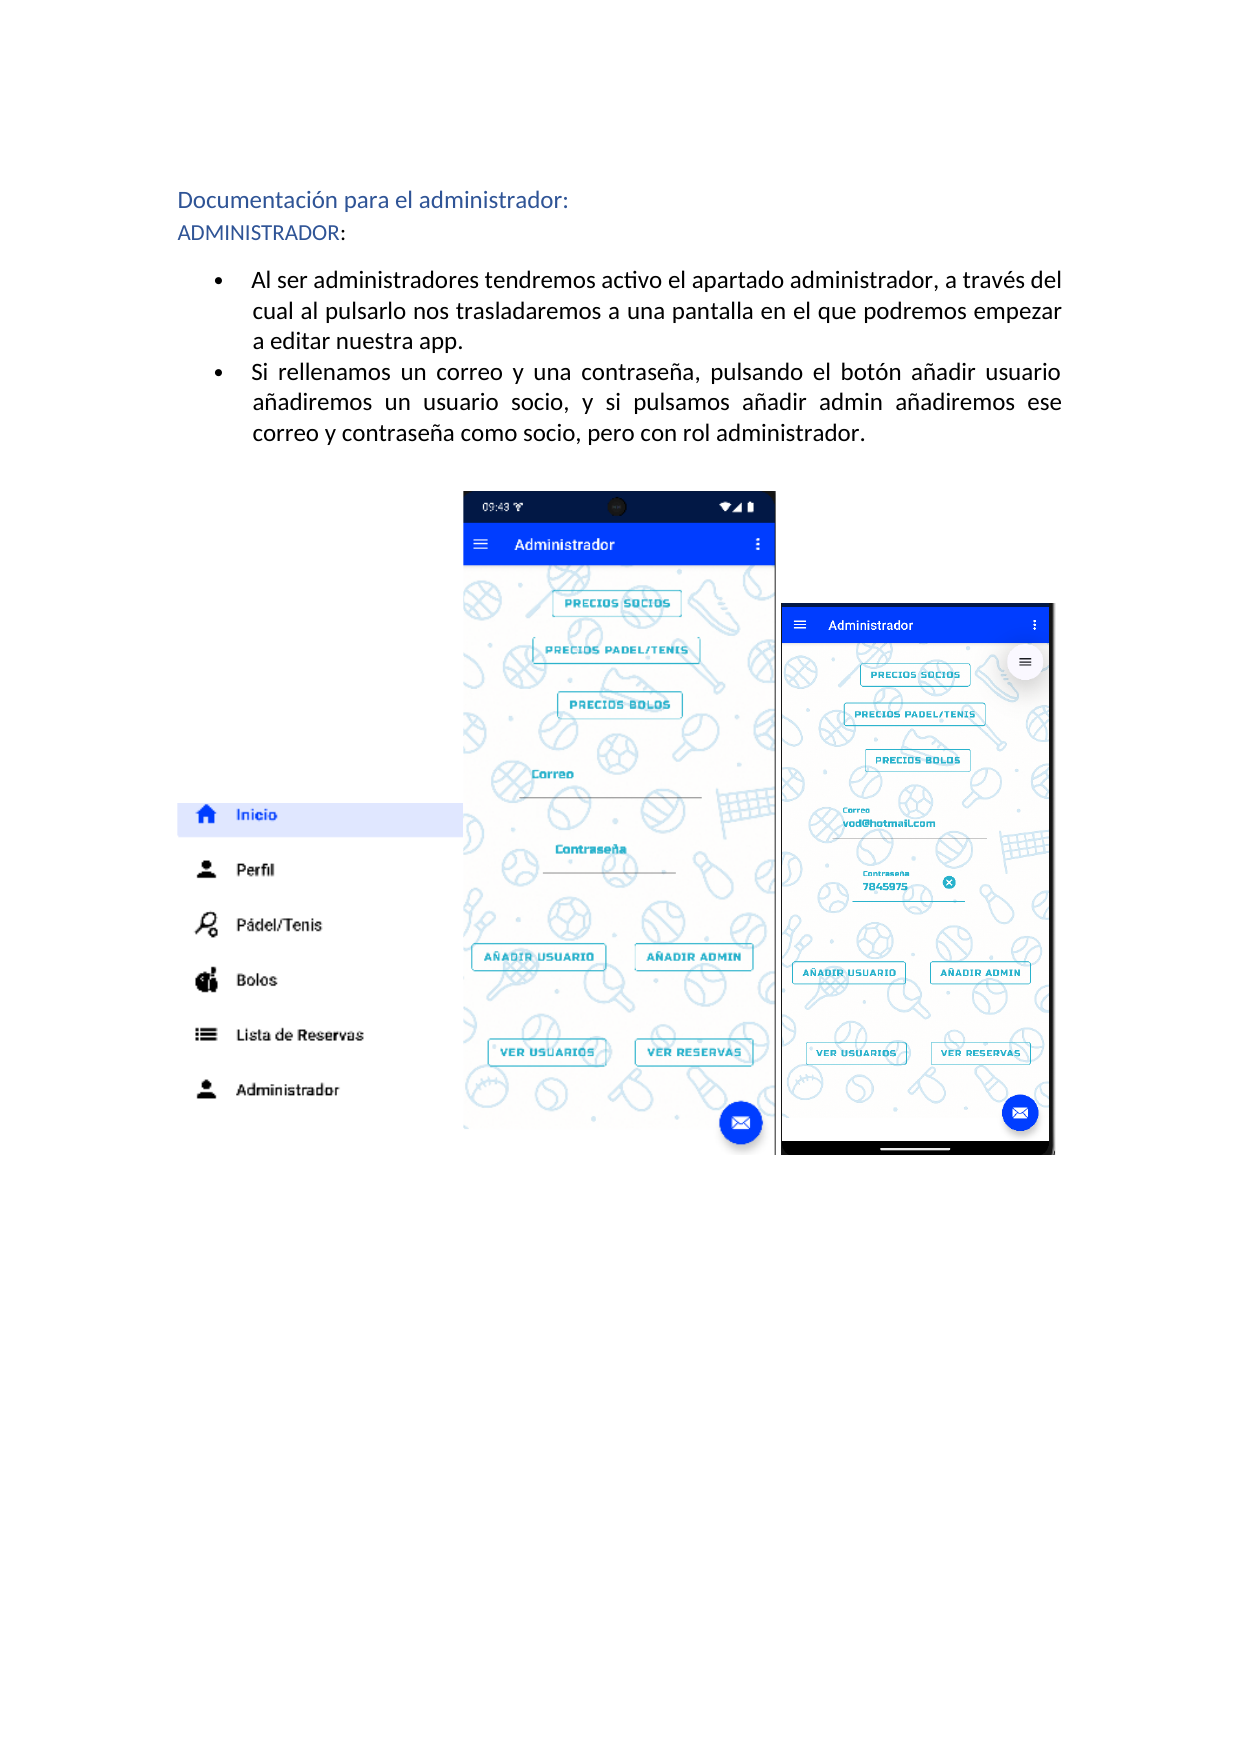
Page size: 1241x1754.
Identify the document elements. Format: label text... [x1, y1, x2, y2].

picture [177, 491, 776, 1155]
picture [781, 603, 1056, 1155]
list Al ser administradores tendremos activo el apartado administrador, a través del cual al pulsarlo nos trasladaremos a una pantalla en el que podremos empezar a editar nuestra app. [215, 264, 1063, 356]
list Si rellenamos un correo y una contraseña, pulsando el botón añadir usuario añadiremos un usuario socio, y si pulsamos añadir admin añadiremos ese correo y contraseña como socio, pero con rol administrador. [215, 356, 1063, 448]
subtitle Documentación para el administrador: [177, 185, 1063, 215]
text Administrador: [177, 218, 1063, 246]
